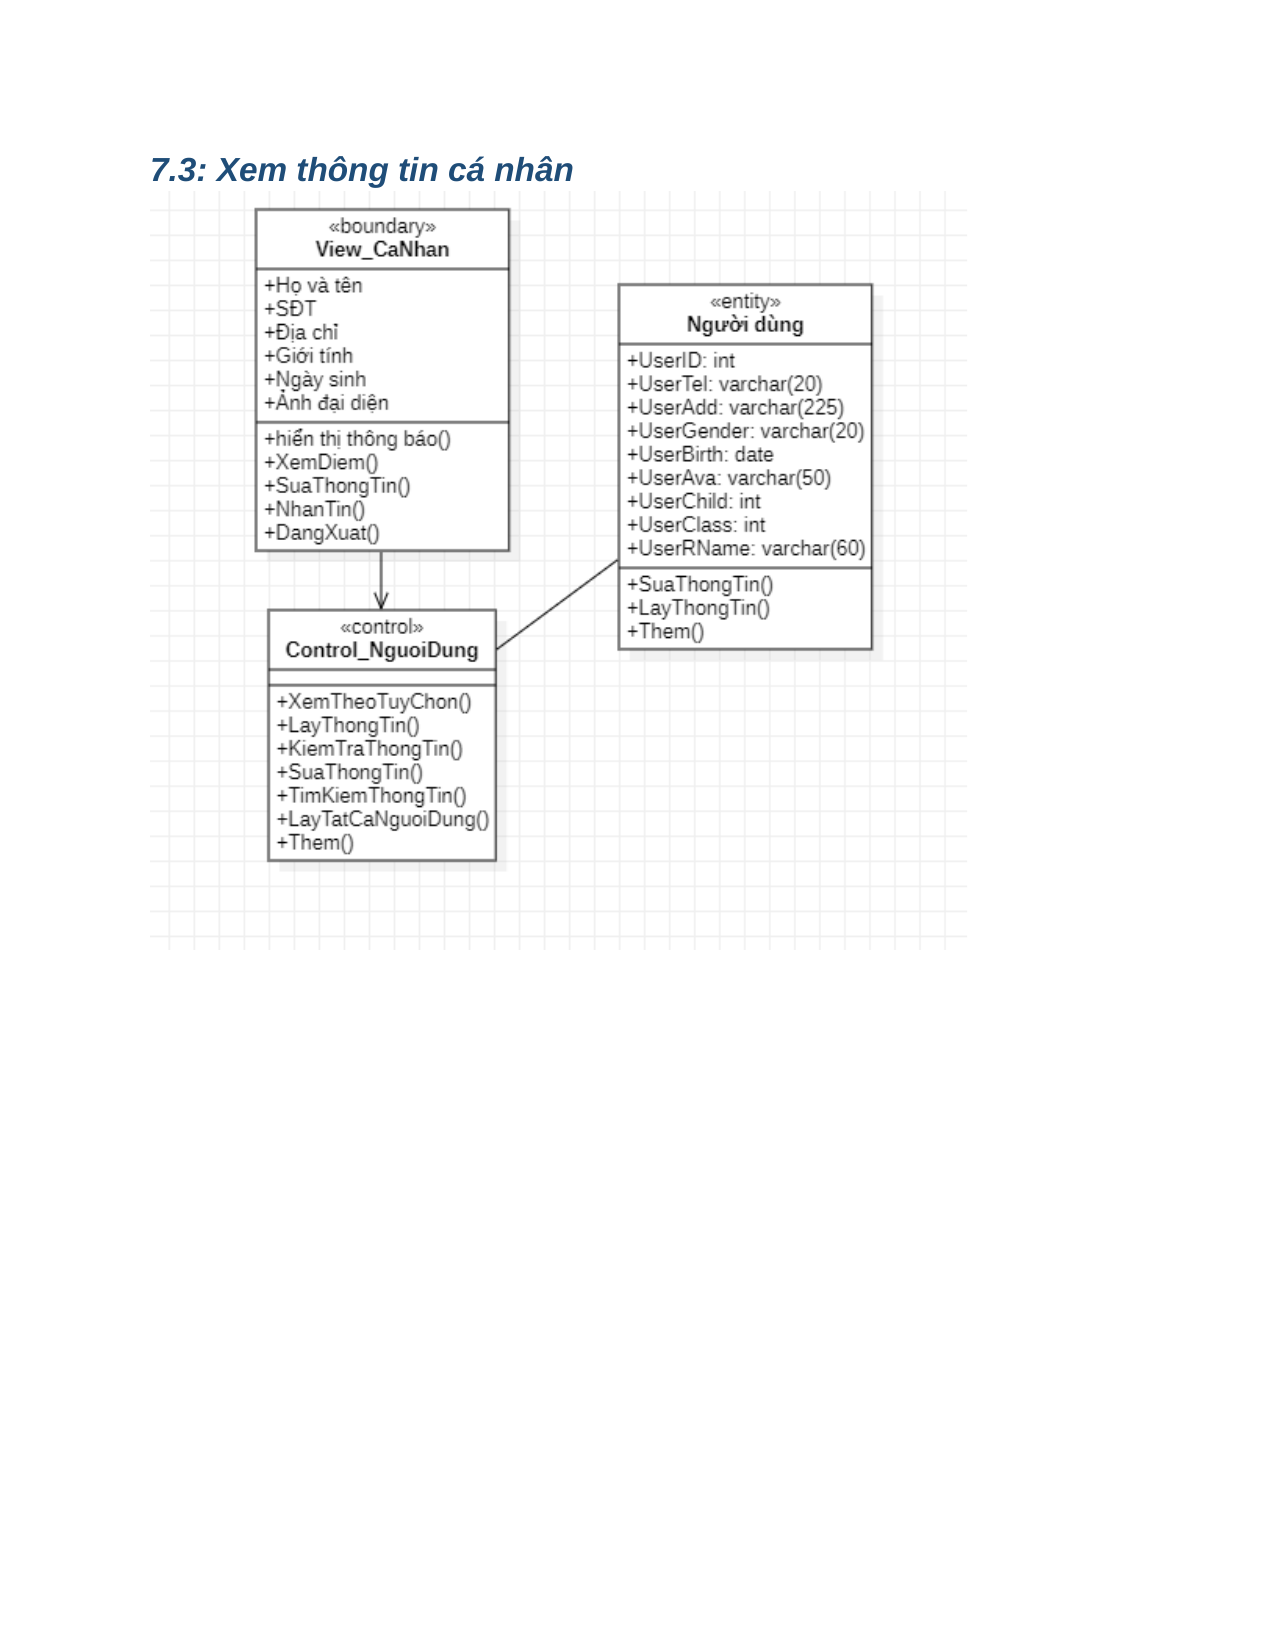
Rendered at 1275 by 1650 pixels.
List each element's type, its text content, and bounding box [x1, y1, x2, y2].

subtitle 7.3: Xem thông tin cá nhân [150, 150, 1125, 188]
picture [150, 191, 968, 950]
